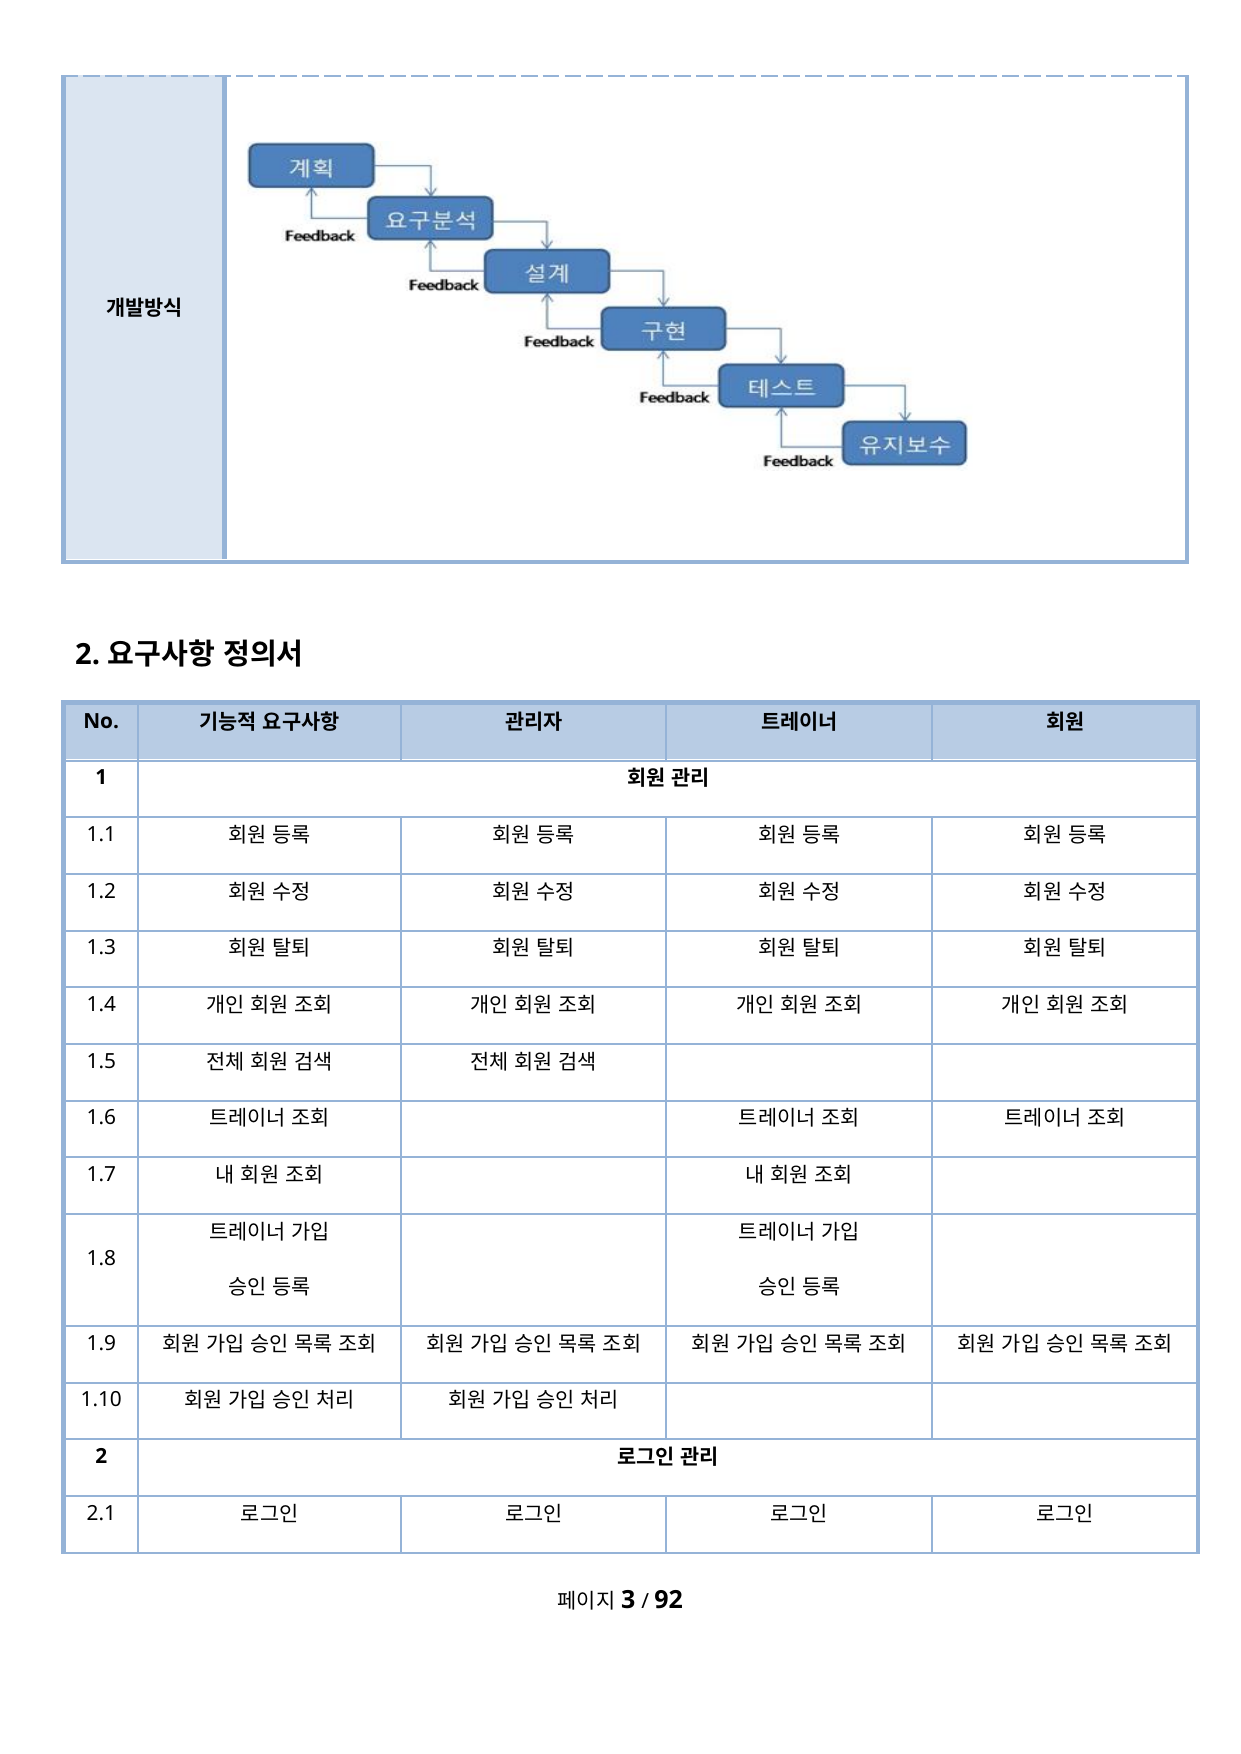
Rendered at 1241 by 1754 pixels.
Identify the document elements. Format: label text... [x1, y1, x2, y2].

table_cell 1.4 [66, 988, 137, 1043]
table_cell 회원 수정 [402, 875, 665, 929]
table_cell 2.1 [66, 1497, 137, 1552]
table_cell 1.8 [66, 1215, 137, 1325]
table_header 회원 [933, 705, 1196, 759]
table_cell 개인 회원 조회 [933, 988, 1196, 1043]
table_header 트레이너 [667, 705, 931, 759]
table_cell 회원 등록 [139, 818, 400, 873]
table_cell 회원 수정 [933, 875, 1196, 929]
table_cell 1.10 [66, 1384, 137, 1438]
table_cell [667, 1384, 931, 1438]
table_cell 1.6 [66, 1102, 137, 1156]
table_cell 로그인 [139, 1497, 400, 1552]
table_cell 2 [66, 1440, 137, 1495]
table_cell [402, 1215, 665, 1325]
table_cell 회원 가입 승인 처리 [139, 1384, 400, 1438]
table_cell [933, 1384, 1196, 1438]
table_header 관리자 [402, 705, 665, 759]
table_cell [402, 1158, 665, 1213]
table_cell 1.7 [66, 1158, 137, 1213]
table_cell 회원 수정 [139, 875, 400, 929]
table_cell 회원 탈퇴 [667, 932, 931, 986]
table_cell 회원 관리 [139, 762, 1196, 816]
picture [235, 141, 982, 471]
table_cell 회원 가입 승인 목록 조회 [402, 1327, 665, 1382]
table_cell [933, 1215, 1196, 1325]
table_header No. [66, 705, 137, 759]
table_cell [667, 1045, 931, 1099]
table_cell [402, 1102, 665, 1156]
table_cell 1.5 [66, 1045, 137, 1099]
table_cell 1.1 [66, 818, 137, 873]
table_cell 내 회원 조회 [667, 1158, 931, 1213]
table_cell [933, 1045, 1196, 1099]
table_header 기능적 요구사항 [139, 705, 400, 759]
table_cell 1 [66, 762, 137, 816]
table_cell 개인 회원 조회 [667, 988, 931, 1043]
table_cell 트레이너 가입 승인 등록 [139, 1215, 400, 1325]
table_cell 전체 회원 검색 [139, 1045, 400, 1099]
table_cell 회원 가입 승인 처리 [402, 1384, 665, 1438]
table_cell 로그인 [402, 1497, 665, 1552]
text 2. 요구사항 정의서 [75, 631, 1165, 673]
table_cell 회원 가입 승인 목록 조회 [139, 1327, 400, 1382]
table_cell 로그인 관리 [139, 1440, 1196, 1495]
table_cell 회원 탈퇴 [933, 932, 1196, 986]
table_cell 회원 등록 [402, 818, 665, 873]
table_cell 회원 등록 [933, 818, 1196, 873]
table_cell 개인 회원 조회 [139, 988, 400, 1043]
table_cell 내 회원 조회 [139, 1158, 400, 1213]
table_cell 트레이너 조회 [667, 1102, 931, 1156]
table_cell 로그인 [667, 1497, 931, 1552]
table_cell 회원 탈퇴 [139, 932, 400, 986]
table_cell [227, 75, 1185, 559]
table_cell 회원 등록 [667, 818, 931, 873]
table_cell 회원 가입 승인 목록 조회 [933, 1327, 1196, 1382]
table_cell 로그인 [933, 1497, 1196, 1552]
table_cell 회원 탈퇴 [402, 932, 665, 986]
table_cell 트레이너 가입 승인 등록 [667, 1215, 931, 1325]
table_cell 회원 가입 승인 목록 조회 [667, 1327, 931, 1382]
table_cell [933, 1158, 1196, 1213]
table_cell 1.2 [66, 875, 137, 929]
table_cell 트레이너 조회 [933, 1102, 1196, 1156]
table_cell 트레이너 조회 [139, 1102, 400, 1156]
table_cell 전체 회원 검색 [402, 1045, 665, 1099]
table_cell 1.9 [66, 1327, 137, 1382]
table_cell 회원 수정 [667, 875, 931, 929]
table_cell 개인 회원 조회 [402, 988, 665, 1043]
table_cell 개발방식 [66, 75, 222, 559]
table_cell 1.3 [66, 932, 137, 986]
